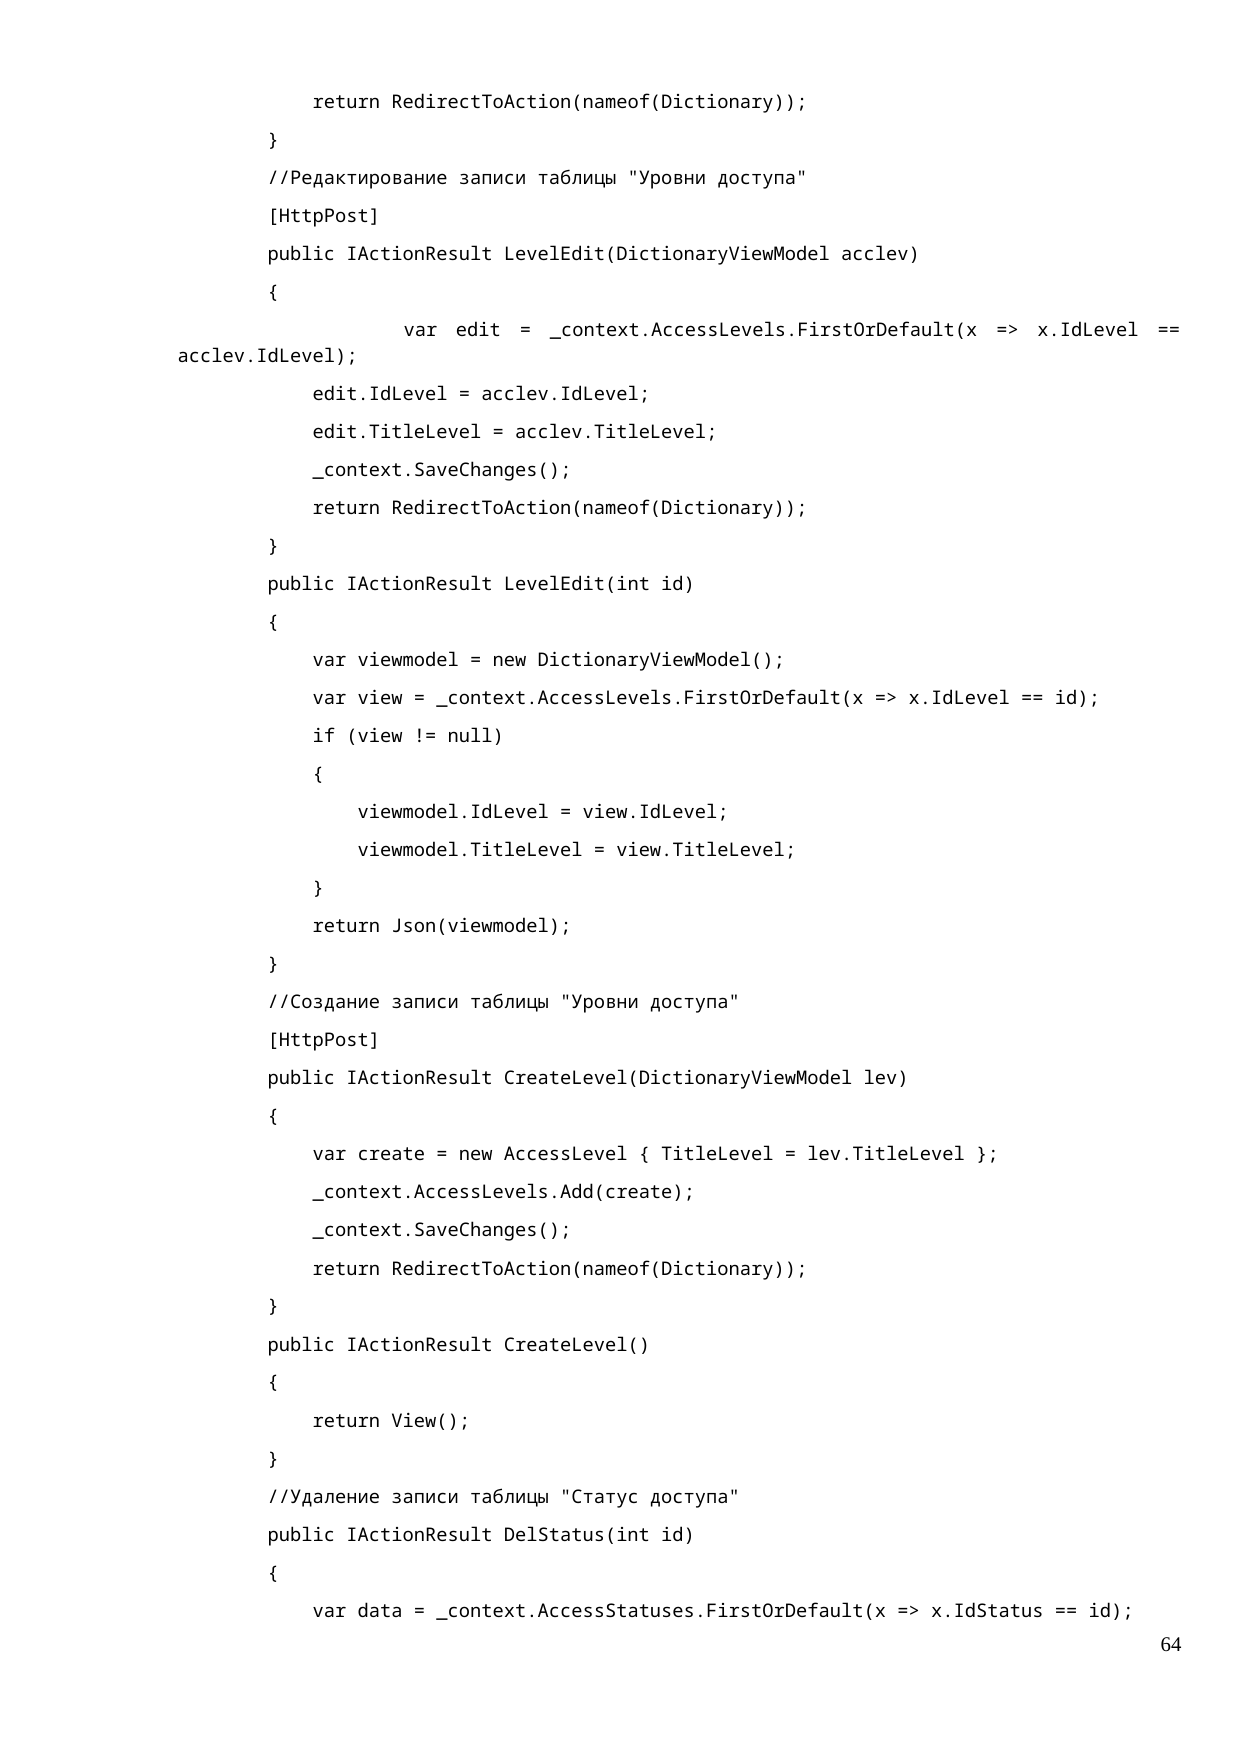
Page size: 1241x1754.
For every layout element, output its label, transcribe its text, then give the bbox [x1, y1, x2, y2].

text [HttpPost] [177, 203, 1181, 228]
text _context.SaveChanges(); [177, 456, 1181, 482]
text return Json(viewmodel); [177, 913, 1181, 938]
text var data = _context.AccessStatuses.FirstOrDefault(x => x.IdStatus == id); [177, 1597, 1181, 1622]
text public IActionResult LevelEdit(int id) [177, 570, 1181, 596]
text public IActionResult DelStatus(int id) [177, 1521, 1181, 1546]
text return View(); [177, 1407, 1181, 1432]
text [HttpPost] [177, 1027, 1181, 1052]
text return RedirectToAction(nameof(Dictionary)); [177, 89, 1181, 114]
text edit.IdLevel = acclev.IdLevel; [177, 380, 1181, 406]
text { [177, 761, 1181, 786]
text var view = _context.AccessLevels.FirstOrDefault(x => x.IdLevel == id); [177, 684, 1181, 710]
text //Удаление записи таблицы "Статус доступа" [177, 1483, 1181, 1508]
text public IActionResult CreateLevel() [177, 1331, 1181, 1356]
text public IActionResult LevelEdit(DictionaryViewModel acclev) [177, 241, 1181, 266]
text } [177, 532, 1181, 558]
text edit.TitleLevel = acclev.TitleLevel; [177, 418, 1181, 444]
text } [177, 127, 1181, 152]
text var viewmodel = new DictionaryViewModel(); [177, 646, 1181, 672]
text return RedirectToAction(nameof(Dictionary)); [177, 494, 1181, 520]
text public IActionResult CreateLevel(DictionaryViewModel lev) [177, 1065, 1181, 1090]
text { [177, 608, 1181, 634]
text //Создание записи таблицы "Уровни доступа" [177, 989, 1181, 1014]
text viewmodel.IdLevel = view.IdLevel; [177, 798, 1181, 824]
text var edit = _context.AccessLevels.FirstOrDefault(x => x.IdLevel == acclev.IdLevel); [177, 317, 1181, 368]
text { [177, 1559, 1181, 1584]
text { [177, 279, 1181, 304]
text return RedirectToAction(nameof(Dictionary)); [177, 1255, 1181, 1280]
text //Редактирование записи таблицы "Уровни доступа" [177, 165, 1181, 190]
text } [177, 874, 1181, 900]
text } [177, 951, 1181, 976]
text { [177, 1369, 1181, 1394]
text _context.SaveChanges(); [177, 1217, 1181, 1242]
text var create = new AccessLevel { TitleLevel = lev.TitleLevel }; [177, 1141, 1181, 1166]
text } [177, 1293, 1181, 1318]
text } [177, 1445, 1181, 1470]
text if (view != null) [177, 722, 1181, 748]
text _context.AccessLevels.Add(create); [177, 1179, 1181, 1204]
text { [177, 1103, 1181, 1128]
text viewmodel.TitleLevel = view.TitleLevel; [177, 837, 1181, 862]
